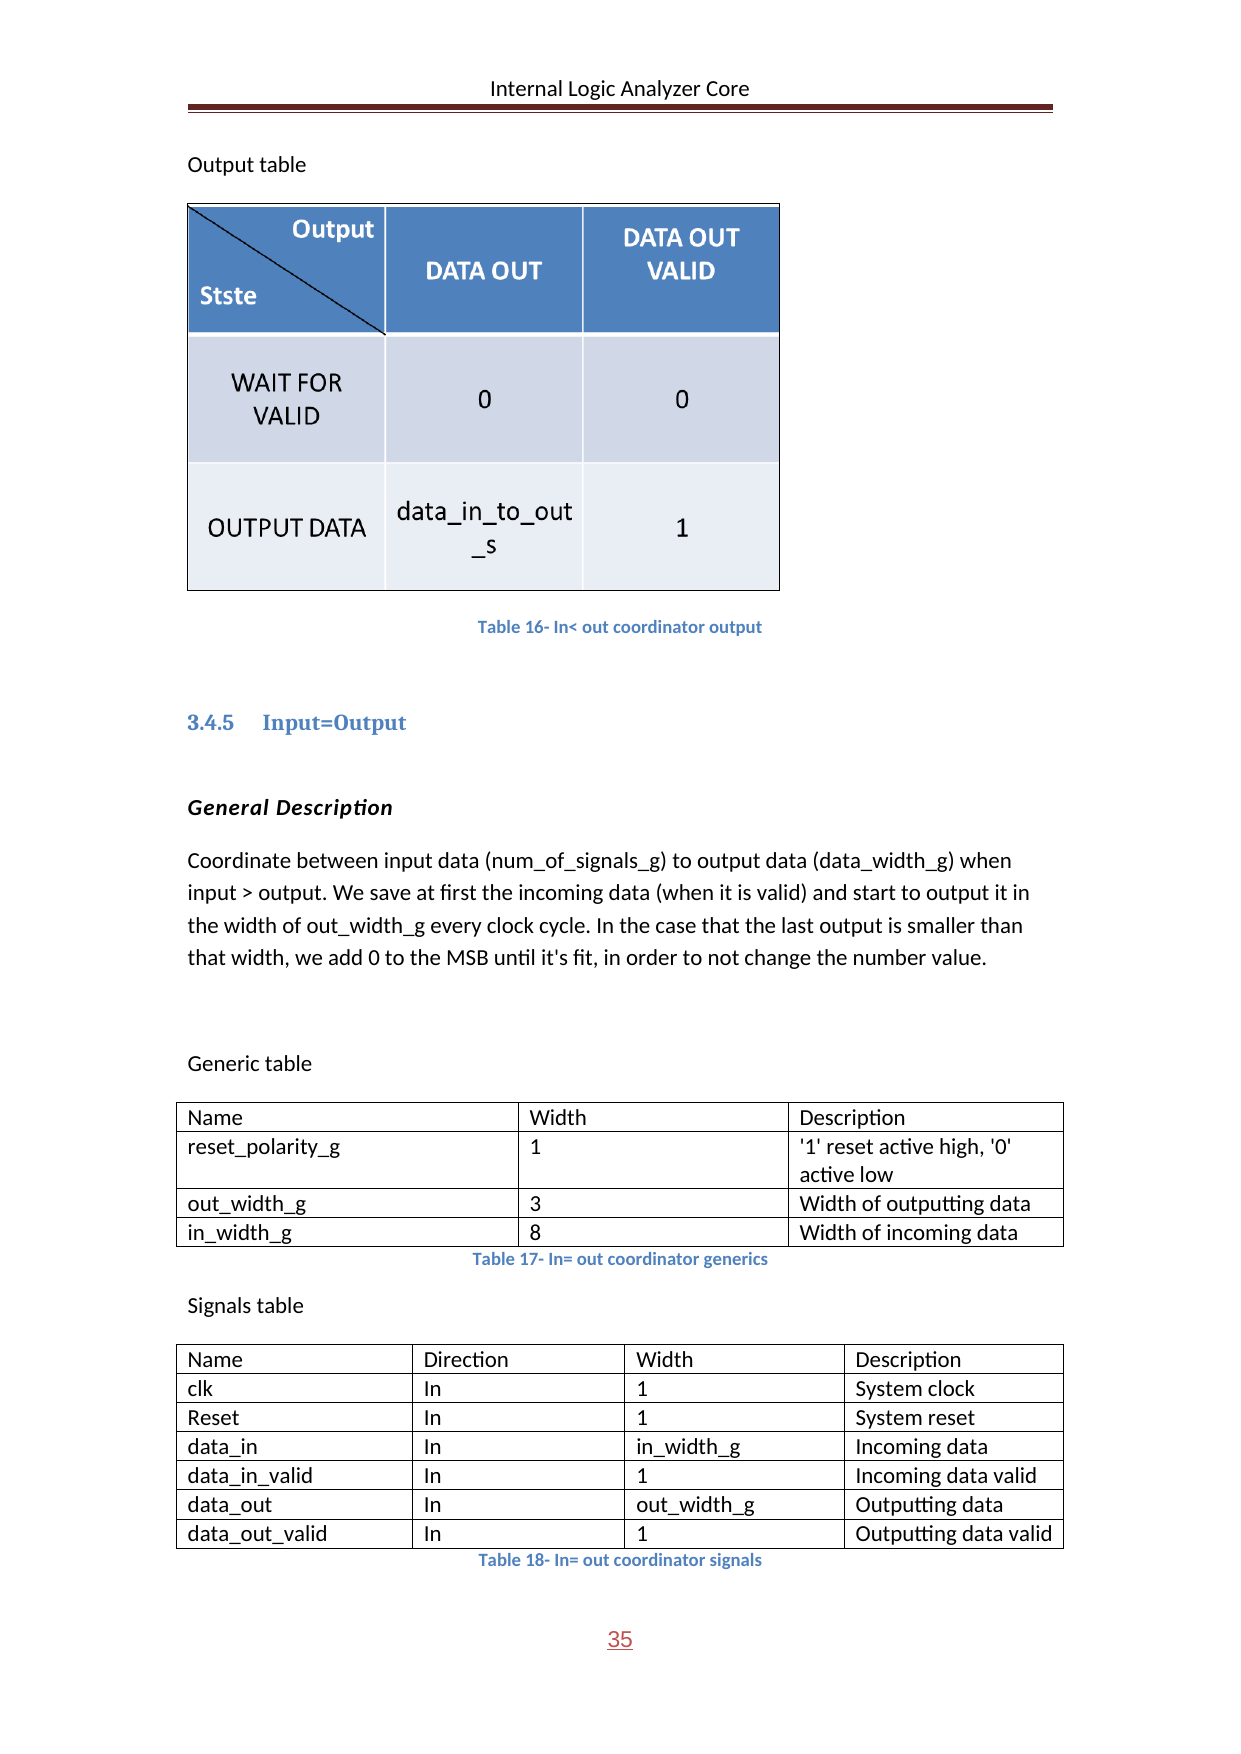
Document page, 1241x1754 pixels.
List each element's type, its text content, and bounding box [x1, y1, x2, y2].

table_cell 8 [519, 1218, 788, 1246]
table_cell In [413, 1374, 624, 1402]
subtitle 3.4.5 Input=Output [187, 710, 1053, 736]
text Table 16- In< out coordinator output [187, 615, 1053, 638]
table_cell In [413, 1461, 624, 1489]
table_cell Outputting data [845, 1490, 1063, 1518]
table_cell 1 [519, 1132, 788, 1188]
text Output table [187, 150, 1053, 178]
table_cell Width of incoming data [789, 1218, 1063, 1246]
table_header Width [625, 1345, 844, 1373]
table_cell 3 [519, 1189, 788, 1217]
table_cell in_width_g [177, 1218, 518, 1246]
table_header Direction [413, 1345, 624, 1373]
table_cell out_width_g [625, 1490, 844, 1518]
text Signals table [187, 1291, 1053, 1319]
table_cell 1 [625, 1403, 844, 1431]
table_cell data_in_valid [177, 1461, 412, 1489]
table_cell Width of outputting data [789, 1189, 1063, 1217]
table_cell In [413, 1520, 624, 1547]
table_header Name [177, 1345, 412, 1373]
text Coordinate between input data (num_of_signals_g) to output data (data_width_g) when input > output. We save at first the incoming data (when it is valid) and start to output it in the width of out_width_g every clock cycle. In the case that the last output is smaller than that width, we add 0 to the MSB until it's fit, in order to not change the number value. [187, 846, 1053, 971]
table_cell Incoming data valid [845, 1461, 1063, 1489]
table_cell in_width_g [625, 1432, 844, 1460]
text Table 18- In= out coordinator signals [187, 1549, 1053, 1571]
text Table 17- In= out coordinator generics [187, 1247, 1053, 1270]
table_cell clk [177, 1374, 412, 1402]
table_header Description [789, 1103, 1063, 1131]
table_cell System reset [845, 1403, 1063, 1431]
table_cell Incoming data [845, 1432, 1063, 1460]
table_cell data_out_valid [177, 1520, 412, 1547]
table_cell '1' reset active high, '0' active low [789, 1132, 1063, 1188]
table_cell reset_polarity_g [177, 1132, 518, 1188]
table_header Width [519, 1103, 788, 1131]
text General Description [187, 793, 1053, 821]
table_cell In [413, 1403, 624, 1431]
table_cell out_width_g [177, 1189, 518, 1217]
table_cell System clock [845, 1374, 1063, 1402]
table_header Name [177, 1103, 518, 1131]
table_cell 1 [625, 1374, 844, 1402]
table_cell data_out [177, 1490, 412, 1518]
picture [188, 204, 779, 590]
table_cell In [413, 1490, 624, 1518]
table_header Description [845, 1345, 1063, 1373]
table_cell data_in [177, 1432, 412, 1460]
table_cell 1 [625, 1520, 844, 1547]
table_cell In [413, 1432, 624, 1460]
table_cell Outputting data valid [845, 1520, 1063, 1547]
table_cell 1 [625, 1461, 844, 1489]
table_cell Reset [177, 1403, 412, 1431]
text Generic table [187, 1049, 1053, 1077]
